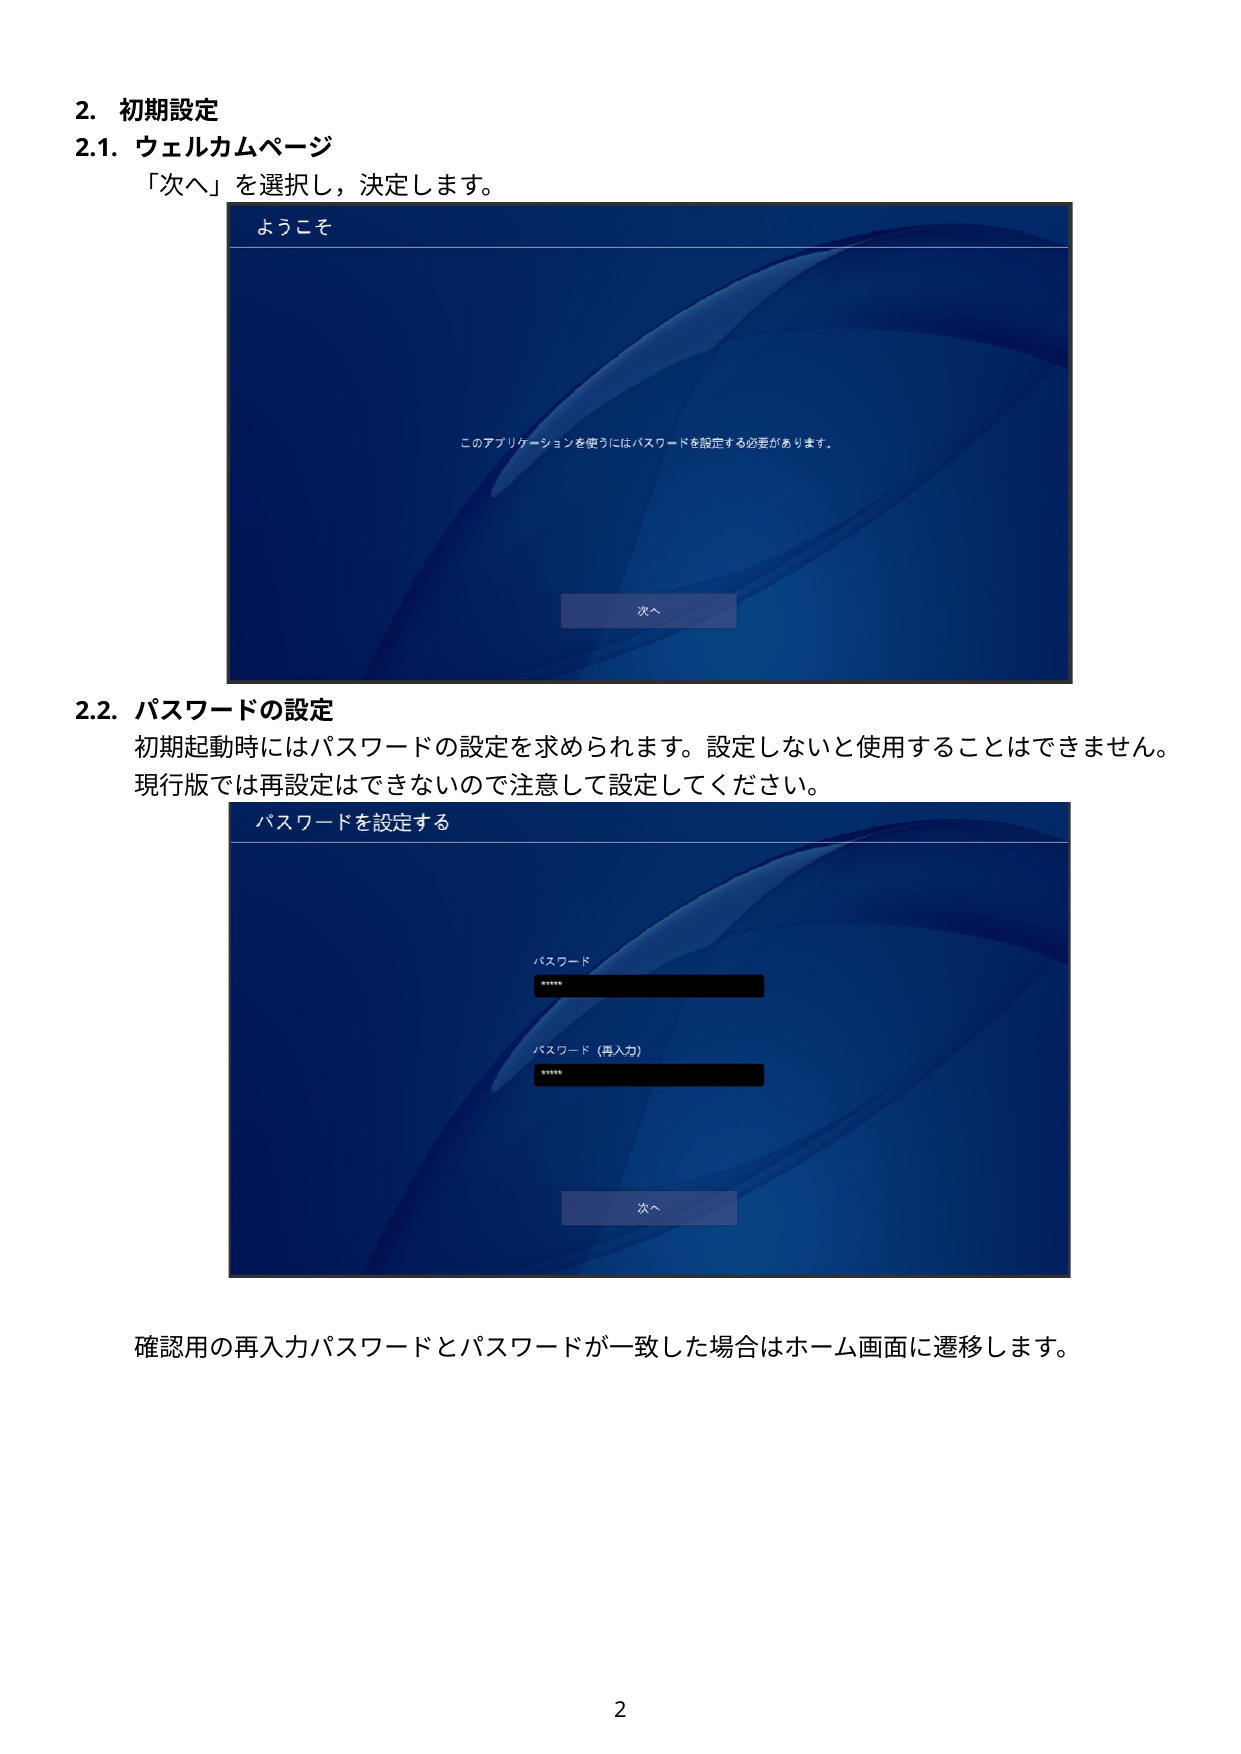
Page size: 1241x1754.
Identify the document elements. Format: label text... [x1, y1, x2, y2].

list 確認用の再入力パスワードとパスワードが一致した場合はホーム画面に遷移します。 [134, 1327, 1165, 1364]
picture [226, 202, 1073, 684]
list ウェルカムページ [75, 127, 1165, 164]
list 「次へ」を選択し，決定します。 [134, 164, 1165, 202]
picture [228, 802, 1071, 1278]
list 初期起動時にはパスワードの設定を求められます。設定しないと使用することはできません。現行版では再設定はできないので注意して設定してください。 [134, 727, 1165, 802]
list 初期設定 [75, 89, 1165, 127]
list パスワードの設定 [75, 689, 1165, 727]
